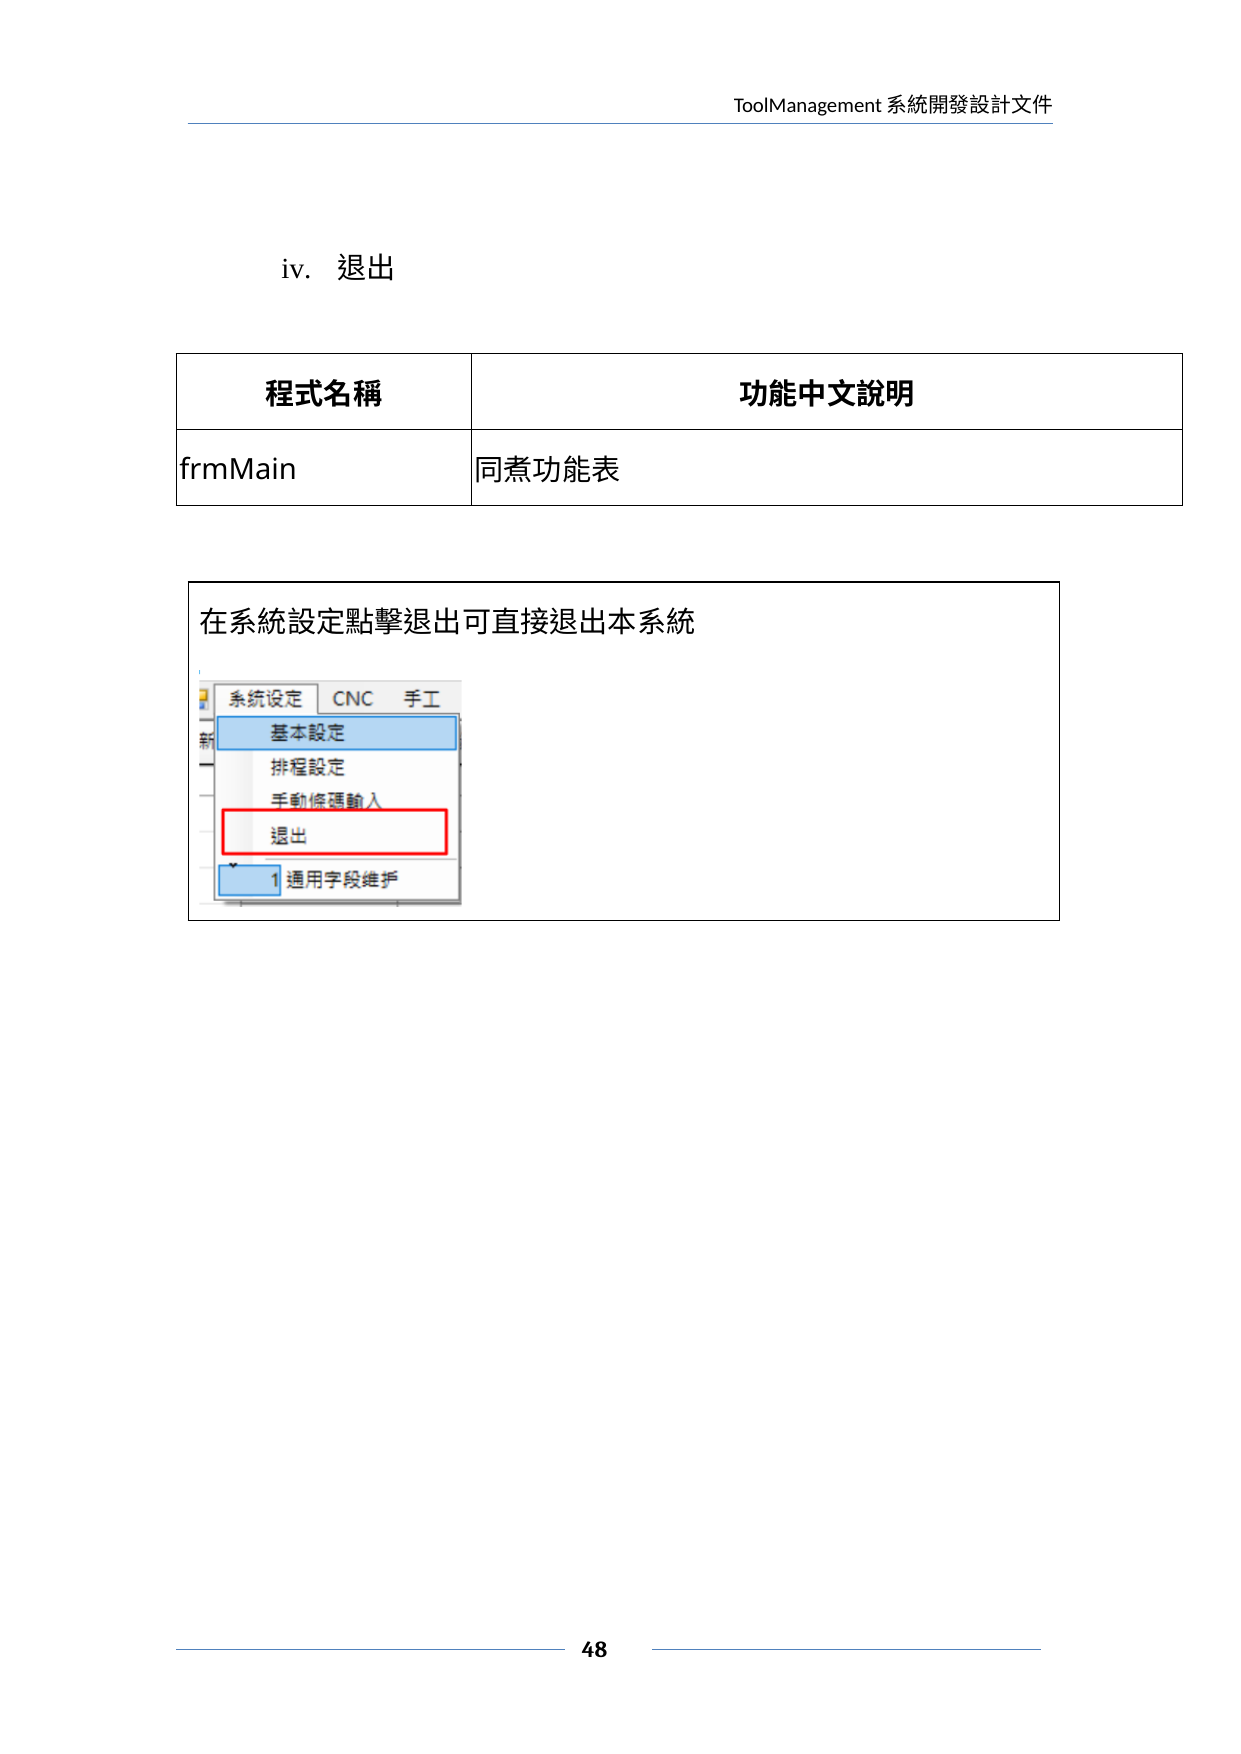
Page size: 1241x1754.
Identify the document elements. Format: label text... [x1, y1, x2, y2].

text 退出 [281, 228, 1053, 303]
table_header 在系統設定點擊退出可直接退出本系統 [189, 583, 1059, 920]
table_cell frmMain [177, 430, 471, 505]
picture [199, 670, 462, 907]
table_header 功能中文說明 [472, 354, 1182, 429]
table_cell 同煮功能表 [472, 430, 1182, 505]
table_header 程式名稱 [177, 354, 471, 429]
